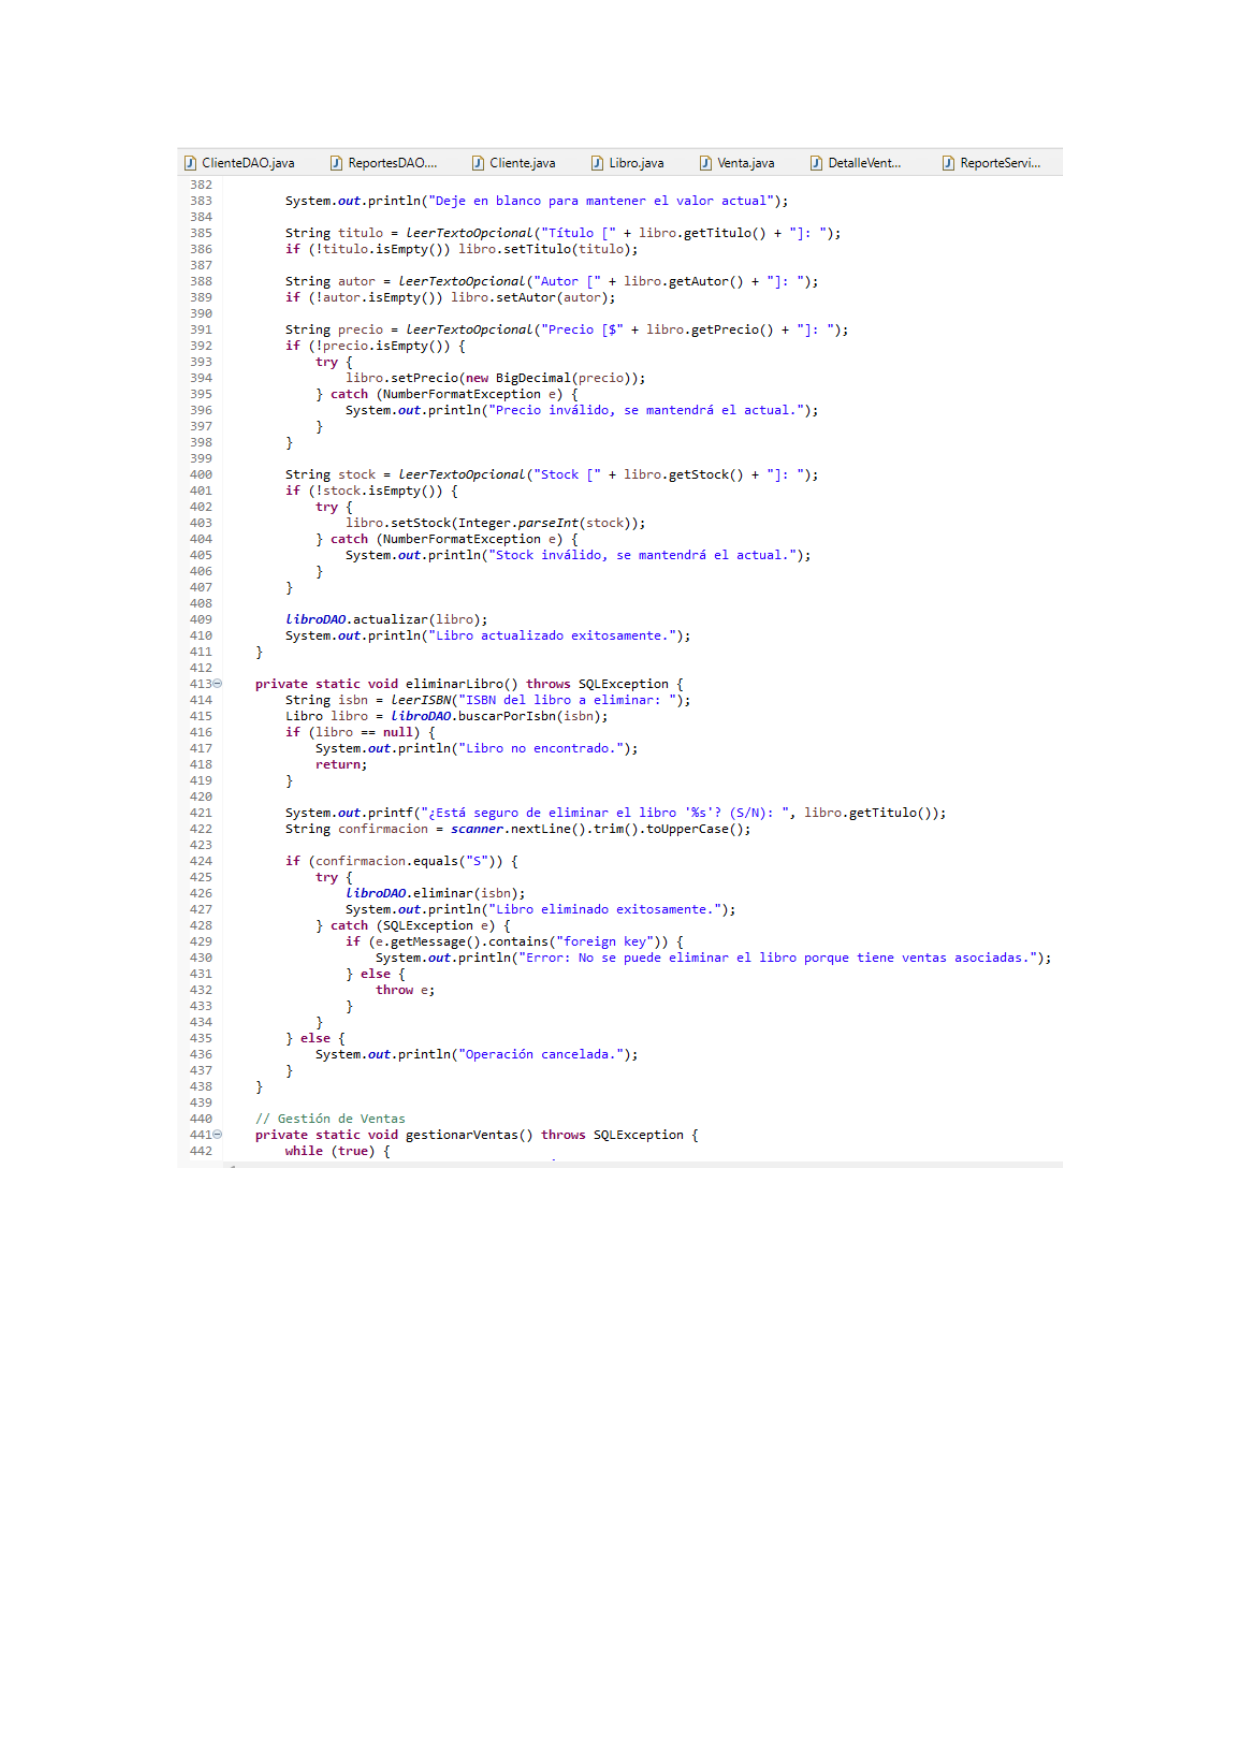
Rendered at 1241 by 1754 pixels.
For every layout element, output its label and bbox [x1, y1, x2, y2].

picture [177, 147, 1063, 1168]
